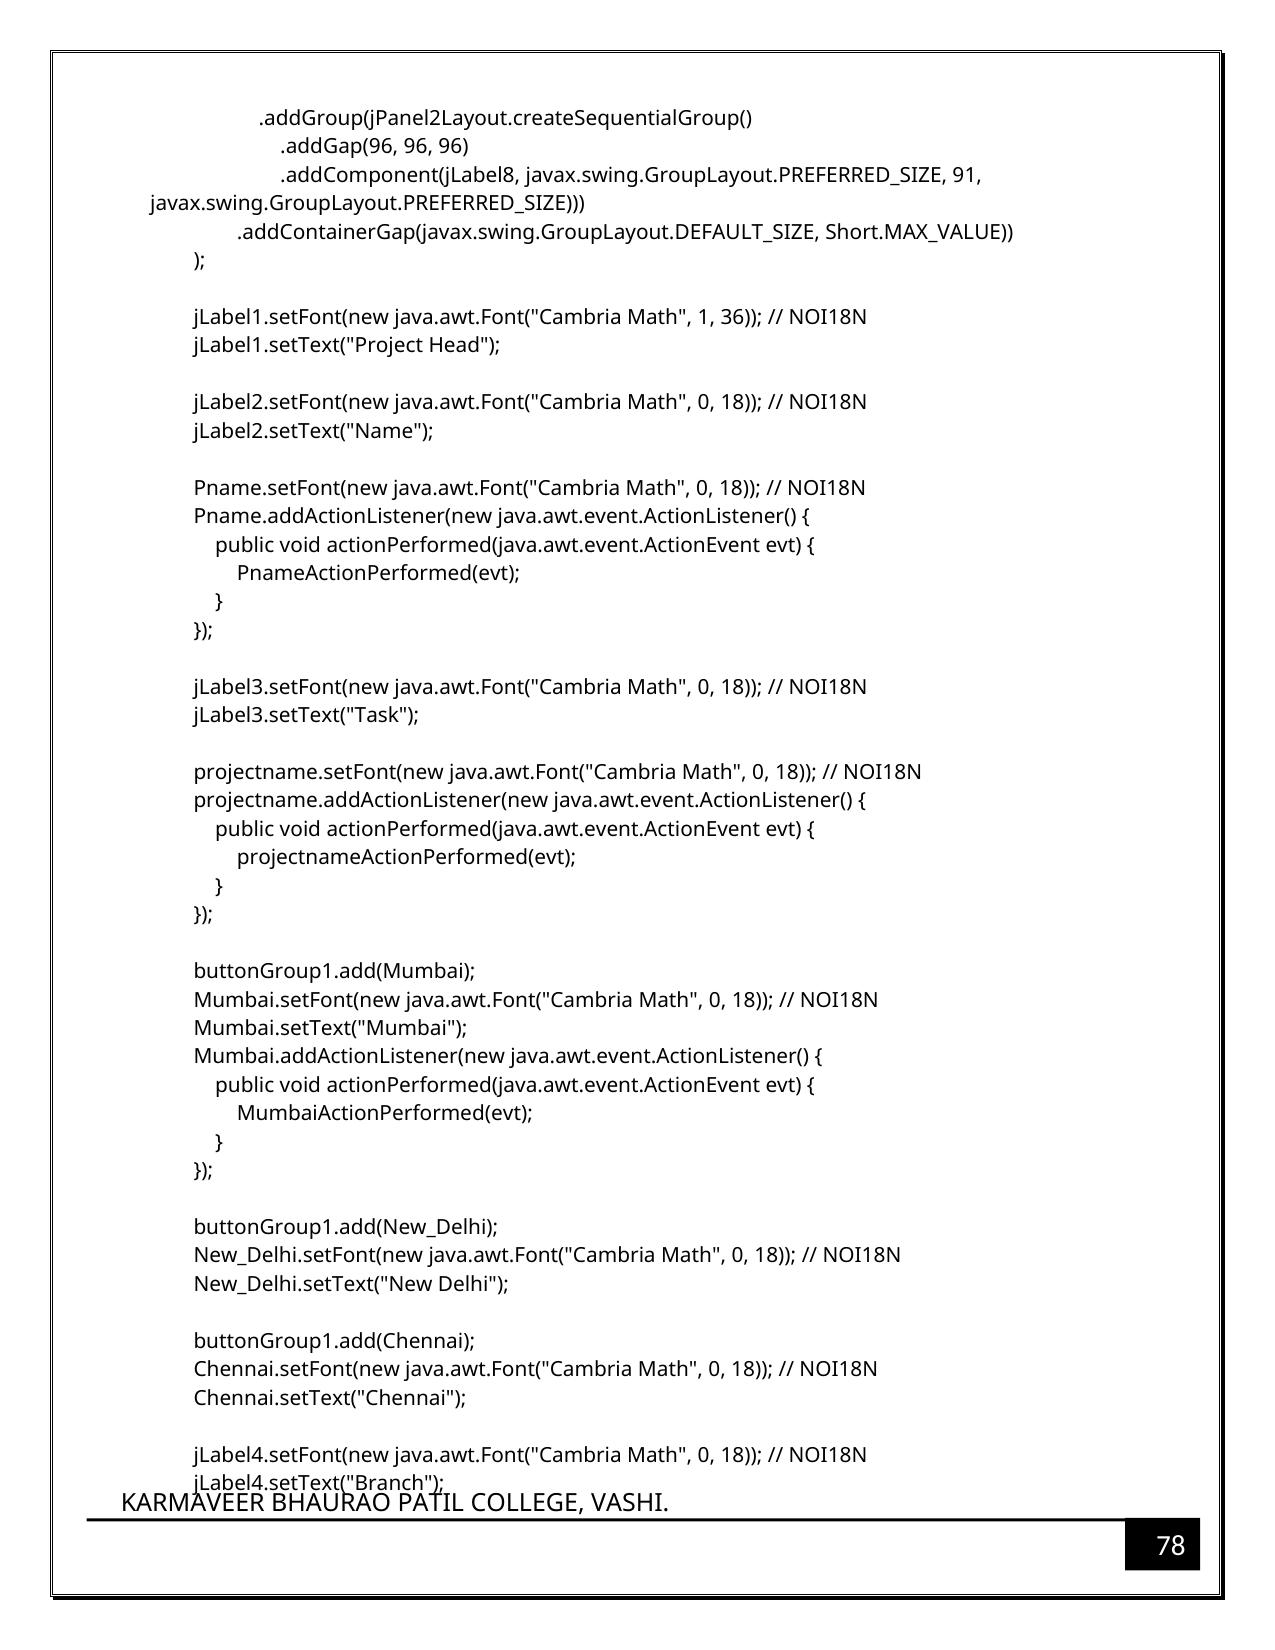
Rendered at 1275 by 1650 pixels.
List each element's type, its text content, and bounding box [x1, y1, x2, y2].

text Pname.addActionListener(new java.awt.event.ActionListener() { [150, 501, 1131, 530]
text buttonGroup1.add(New_Delhi); [150, 1212, 1131, 1241]
text Pname.setFont(new java.awt.Font("Cambria Math", 0, 18)); // NOI18N [150, 473, 1131, 501]
text }); [150, 1155, 1131, 1184]
text } [150, 871, 1131, 899]
text jLabel1.setText("Project Head"); [150, 331, 1131, 359]
text MumbaiActionPerformed(evt); [150, 1098, 1131, 1127]
text .addComponent(jLabel8, javax.swing.GroupLayout.PREFERRED_SIZE, 91, javax.swing.GroupLayout.PREFERRED_SIZE))) [150, 160, 1131, 217]
text projectname.setFont(new java.awt.Font("Cambria Math", 0, 18)); // NOI18N [150, 757, 1131, 786]
text } [150, 587, 1131, 615]
text jLabel3.setFont(new java.awt.Font("Cambria Math", 0, 18)); // NOI18N [150, 672, 1131, 700]
text public void actionPerformed(java.awt.event.ActionEvent evt) { [150, 1070, 1131, 1098]
text New_Delhi.setText("New Delhi"); [150, 1269, 1131, 1297]
text projectnameActionPerformed(evt); [150, 842, 1131, 871]
text buttonGroup1.add(Mumbai); [150, 956, 1131, 985]
text Mumbai.setFont(new java.awt.Font("Cambria Math", 0, 18)); // NOI18N [150, 985, 1131, 1013]
text jLabel2.setFont(new java.awt.Font("Cambria Math", 0, 18)); // NOI18N [150, 387, 1131, 416]
text }); [150, 899, 1131, 928]
text }); [150, 615, 1131, 643]
text public void actionPerformed(java.awt.event.ActionEvent evt) { [150, 814, 1131, 842]
text ); [150, 245, 1131, 274]
text .addContainerGap(javax.swing.GroupLayout.DEFAULT_SIZE, Short.MAX_VALUE)) [150, 217, 1131, 245]
text jLabel4.setFont(new java.awt.Font("Cambria Math", 0, 18)); // NOI18N [150, 1440, 1131, 1468]
text Mumbai.addActionListener(new java.awt.event.ActionListener() { [150, 1042, 1131, 1070]
text New_Delhi.setFont(new java.awt.Font("Cambria Math", 0, 18)); // NOI18N [150, 1241, 1131, 1269]
text Mumbai.setText("Mumbai"); [150, 1013, 1131, 1042]
text Chennai.setText("Chennai"); [150, 1383, 1131, 1411]
text .addGap(96, 96, 96) [150, 132, 1131, 160]
text jLabel3.setText("Task"); [150, 700, 1131, 729]
text buttonGroup1.add(Chennai); [150, 1326, 1131, 1354]
text jLabel2.setText("Name"); [150, 416, 1131, 444]
text PnameActionPerformed(evt); [150, 558, 1131, 587]
text projectname.addActionListener(new java.awt.event.ActionListener() { [150, 786, 1131, 814]
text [150, 103, 1131, 132]
text jLabel4.setText("Branch"); [150, 1468, 1131, 1497]
text } [150, 1127, 1131, 1155]
text public void actionPerformed(java.awt.event.ActionEvent evt) { [150, 530, 1131, 558]
text jLabel1.setFont(new java.awt.Font("Cambria Math", 1, 36)); // NOI18N [150, 302, 1131, 331]
text Chennai.setFont(new java.awt.Font("Cambria Math", 0, 18)); // NOI18N [150, 1354, 1131, 1383]
